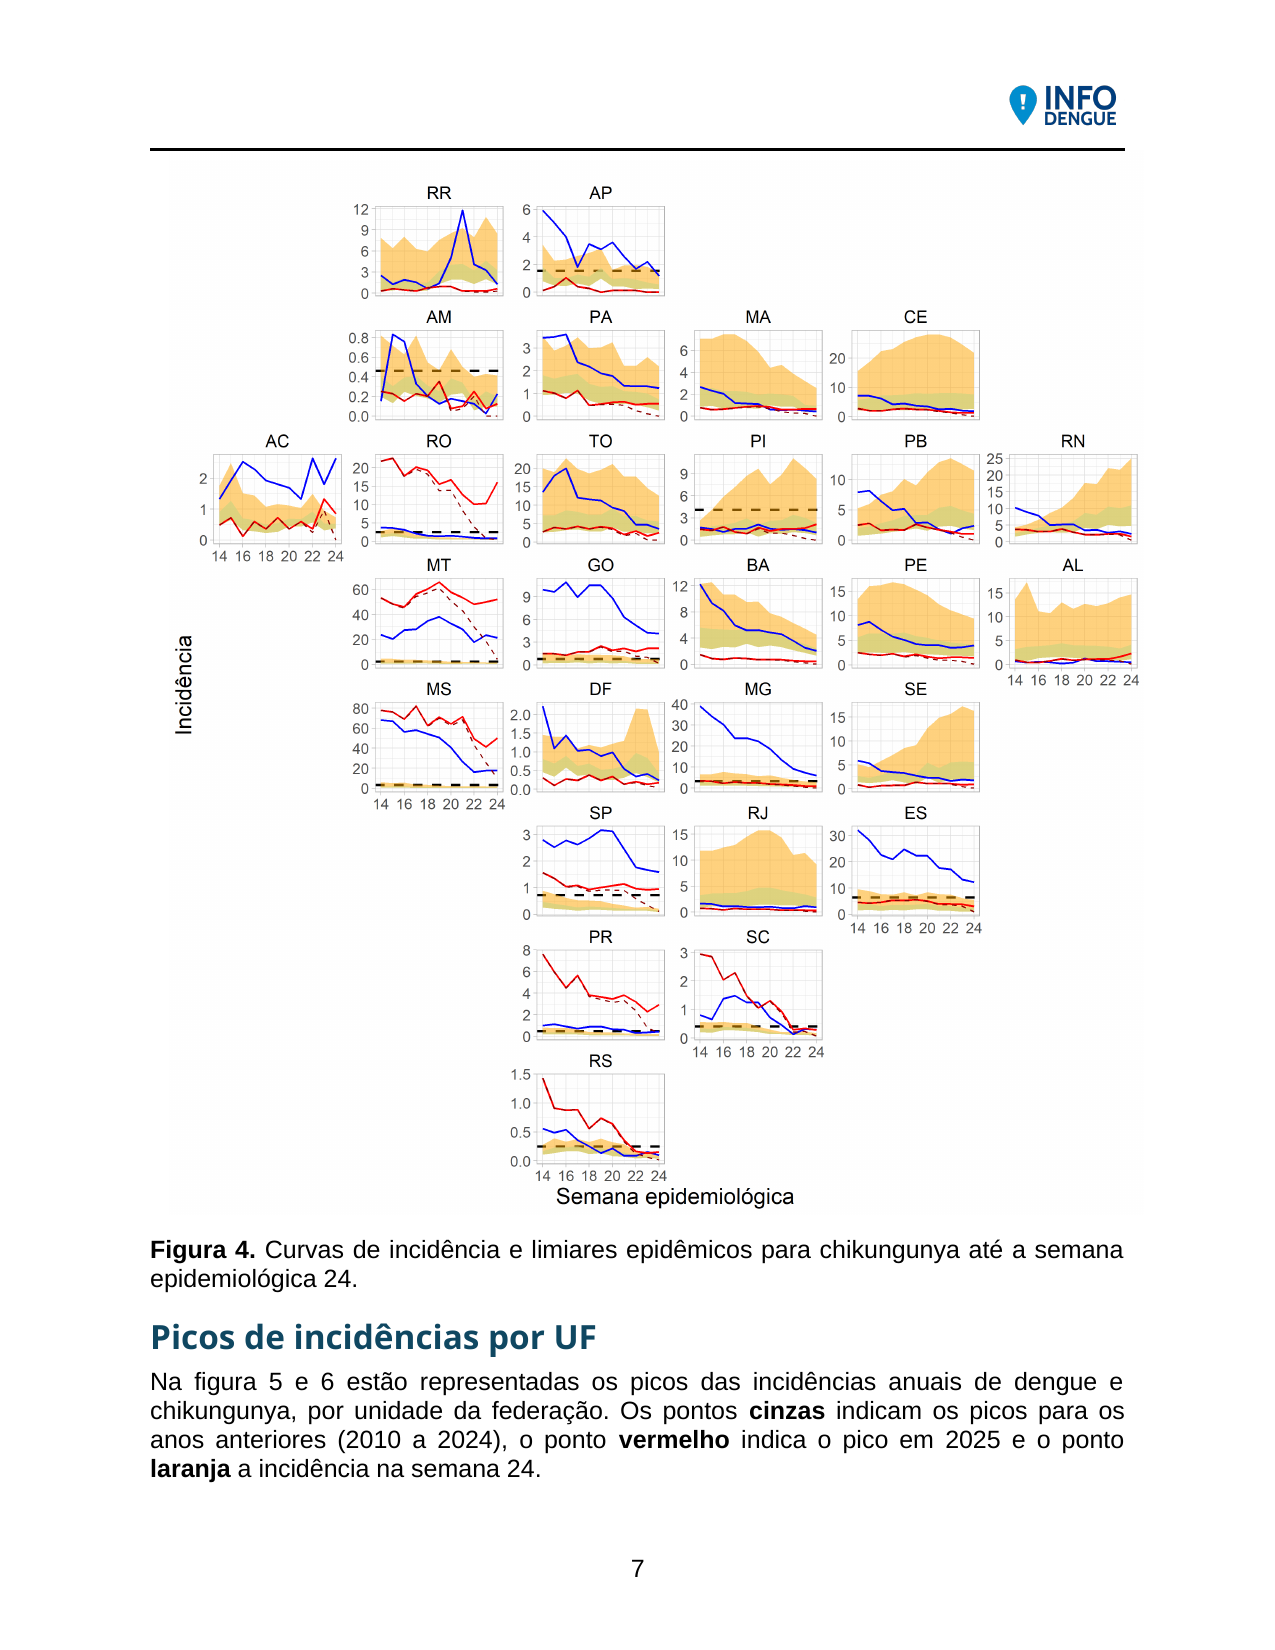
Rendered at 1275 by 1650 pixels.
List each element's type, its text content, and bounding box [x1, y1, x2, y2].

text Figura 4. Curvas de incidência e limiares epidêmicos para chikungunya até a semana epidemiológica 24. [150, 1235, 1125, 1293]
subtitle Picos de incidências por UF [150, 1314, 1125, 1359]
text Na figura 5 e 6 estão representadas os picos das incidências anuais de dengue e chikungunya, por unidade da federação. Os pontos cinzas indicam os picos para os anos anteriores (2010 a 2024), o ponto vermelho indica o pico em 2025 e o ponto laranja a incidência na semana 24. [150, 1367, 1125, 1482]
picture [1000, 75, 1125, 136]
picture [168, 150, 1144, 1215]
